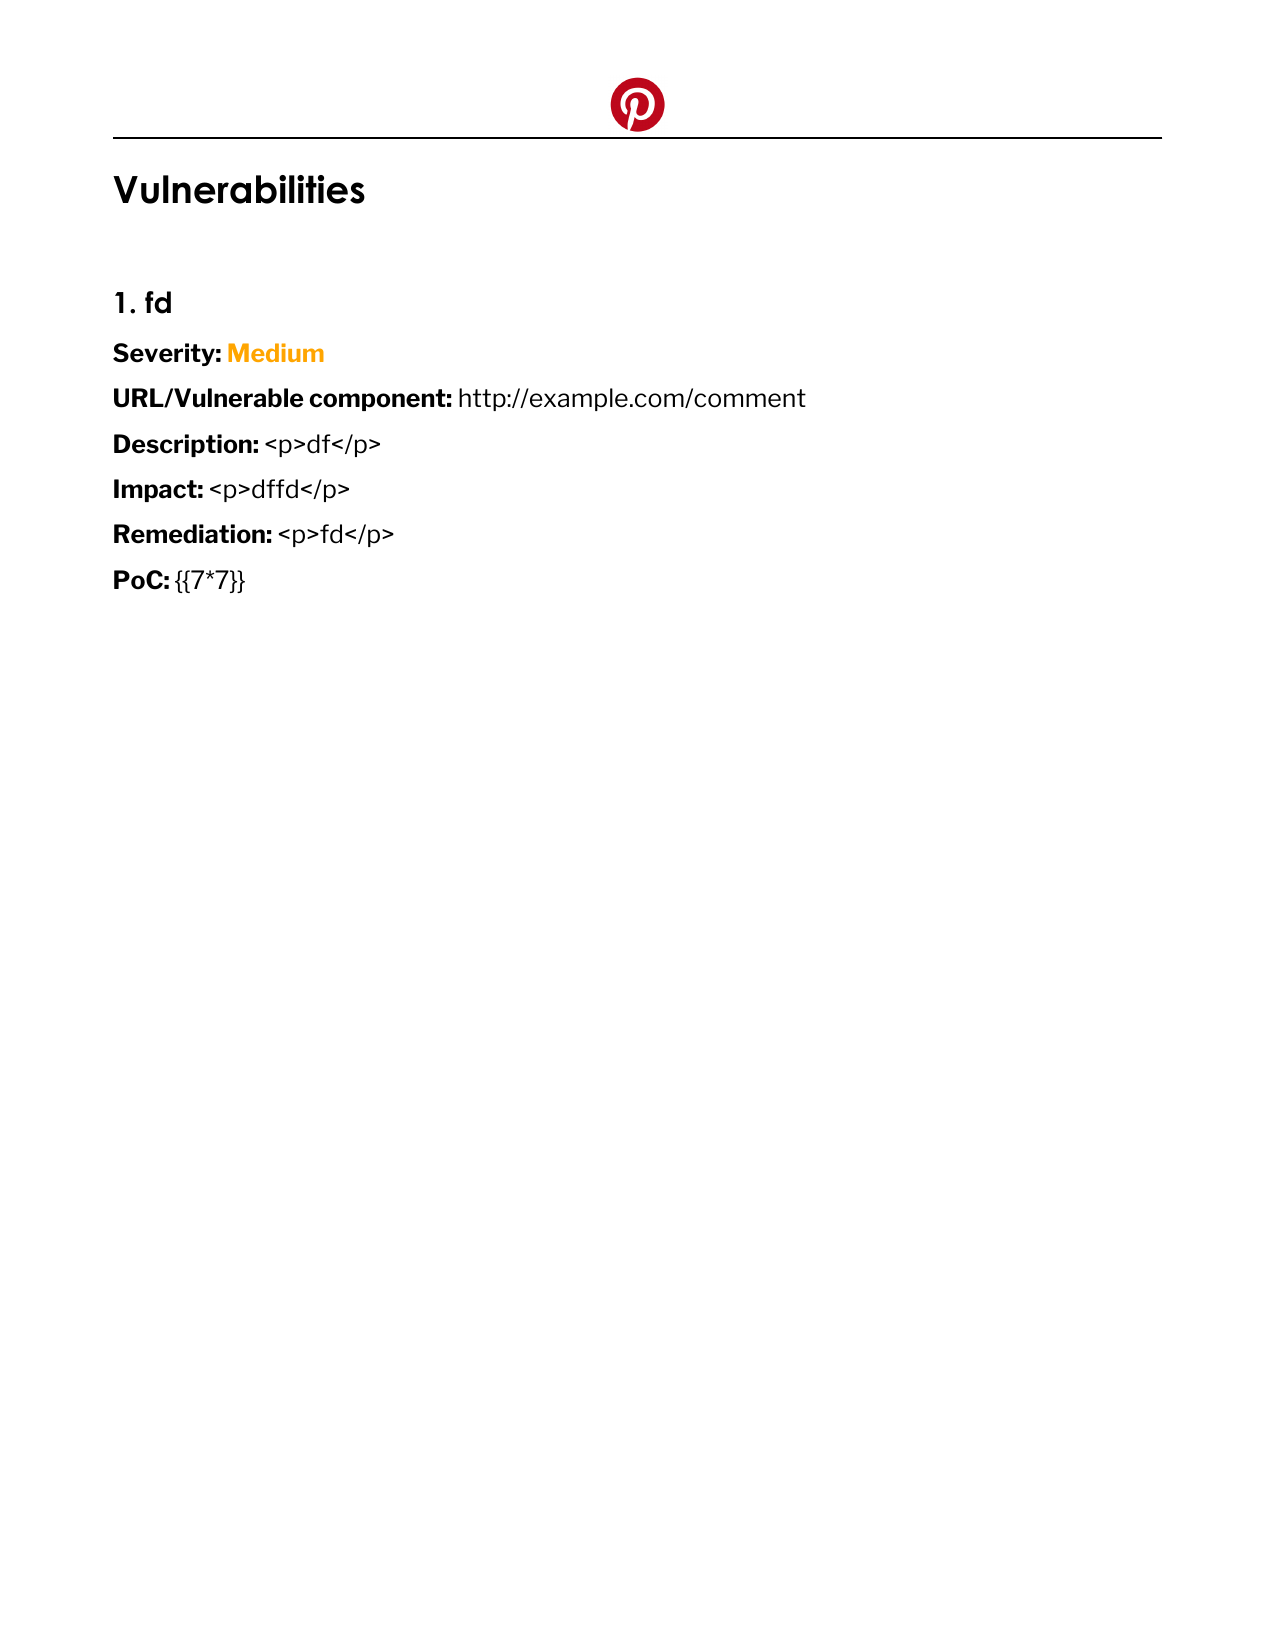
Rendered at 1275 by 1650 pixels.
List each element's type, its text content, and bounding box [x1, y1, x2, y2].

picture [607, 75, 668, 135]
subtitle 1. fd [112, 284, 1162, 320]
text PoC: {{7*7}} [112, 565, 1162, 596]
text Description: <p>df</p> [112, 429, 1162, 459]
text Remediation: <p>fd</p> [112, 520, 1162, 550]
text URL/Vulnerable component: http://example.com/comment [112, 383, 1162, 414]
text Severity: Medium [112, 338, 1162, 368]
text Impact: <p>dffd</p> [112, 474, 1162, 505]
subtitle Vulnerabilities [112, 165, 1162, 211]
